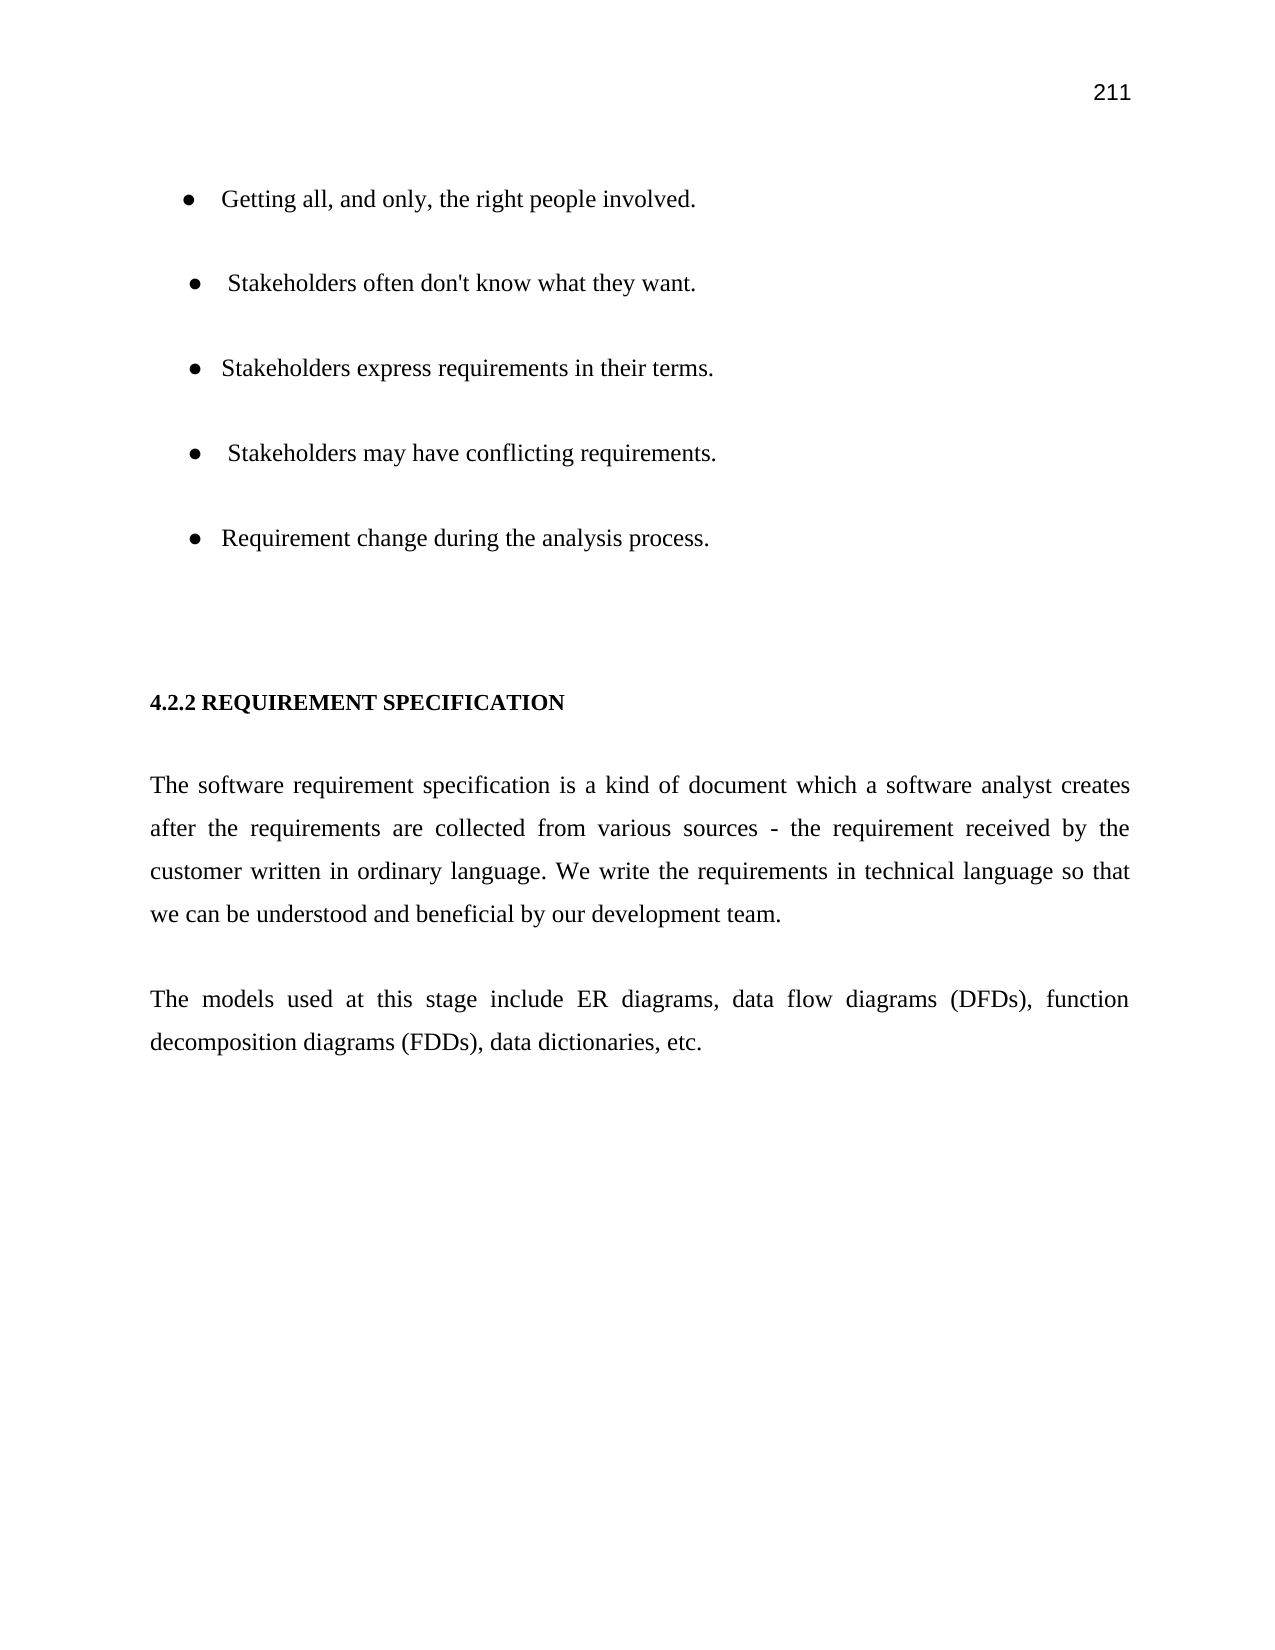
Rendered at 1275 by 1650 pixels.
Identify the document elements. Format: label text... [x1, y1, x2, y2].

text ● Stakeholders may have conflicting requirements. [150, 438, 1131, 467]
list 4.2.2 Requirement Specification [150, 689, 1131, 715]
text ● Stakeholders express requirements in their terms. [150, 353, 1131, 382]
text ● Stakeholders often don't know what they want. [150, 268, 1131, 297]
text ● Requirement change during the analysis process. [150, 523, 1131, 552]
text The software requirement specification is a kind of document which a software analyst creates after the requirements are collected from various sources - the requirement received by the customer written in ordinary language. We write the requirements in technical language so that we can be understood and beneficial by our development team. [150, 770, 1131, 928]
text ● Getting all, and only, the right people involved. [150, 184, 1131, 212]
text The models used at this stage include ER diagrams, data flow diagrams (DFDs), function decomposition diagrams (FDDs), data dictionaries, etc. [150, 984, 1131, 1056]
